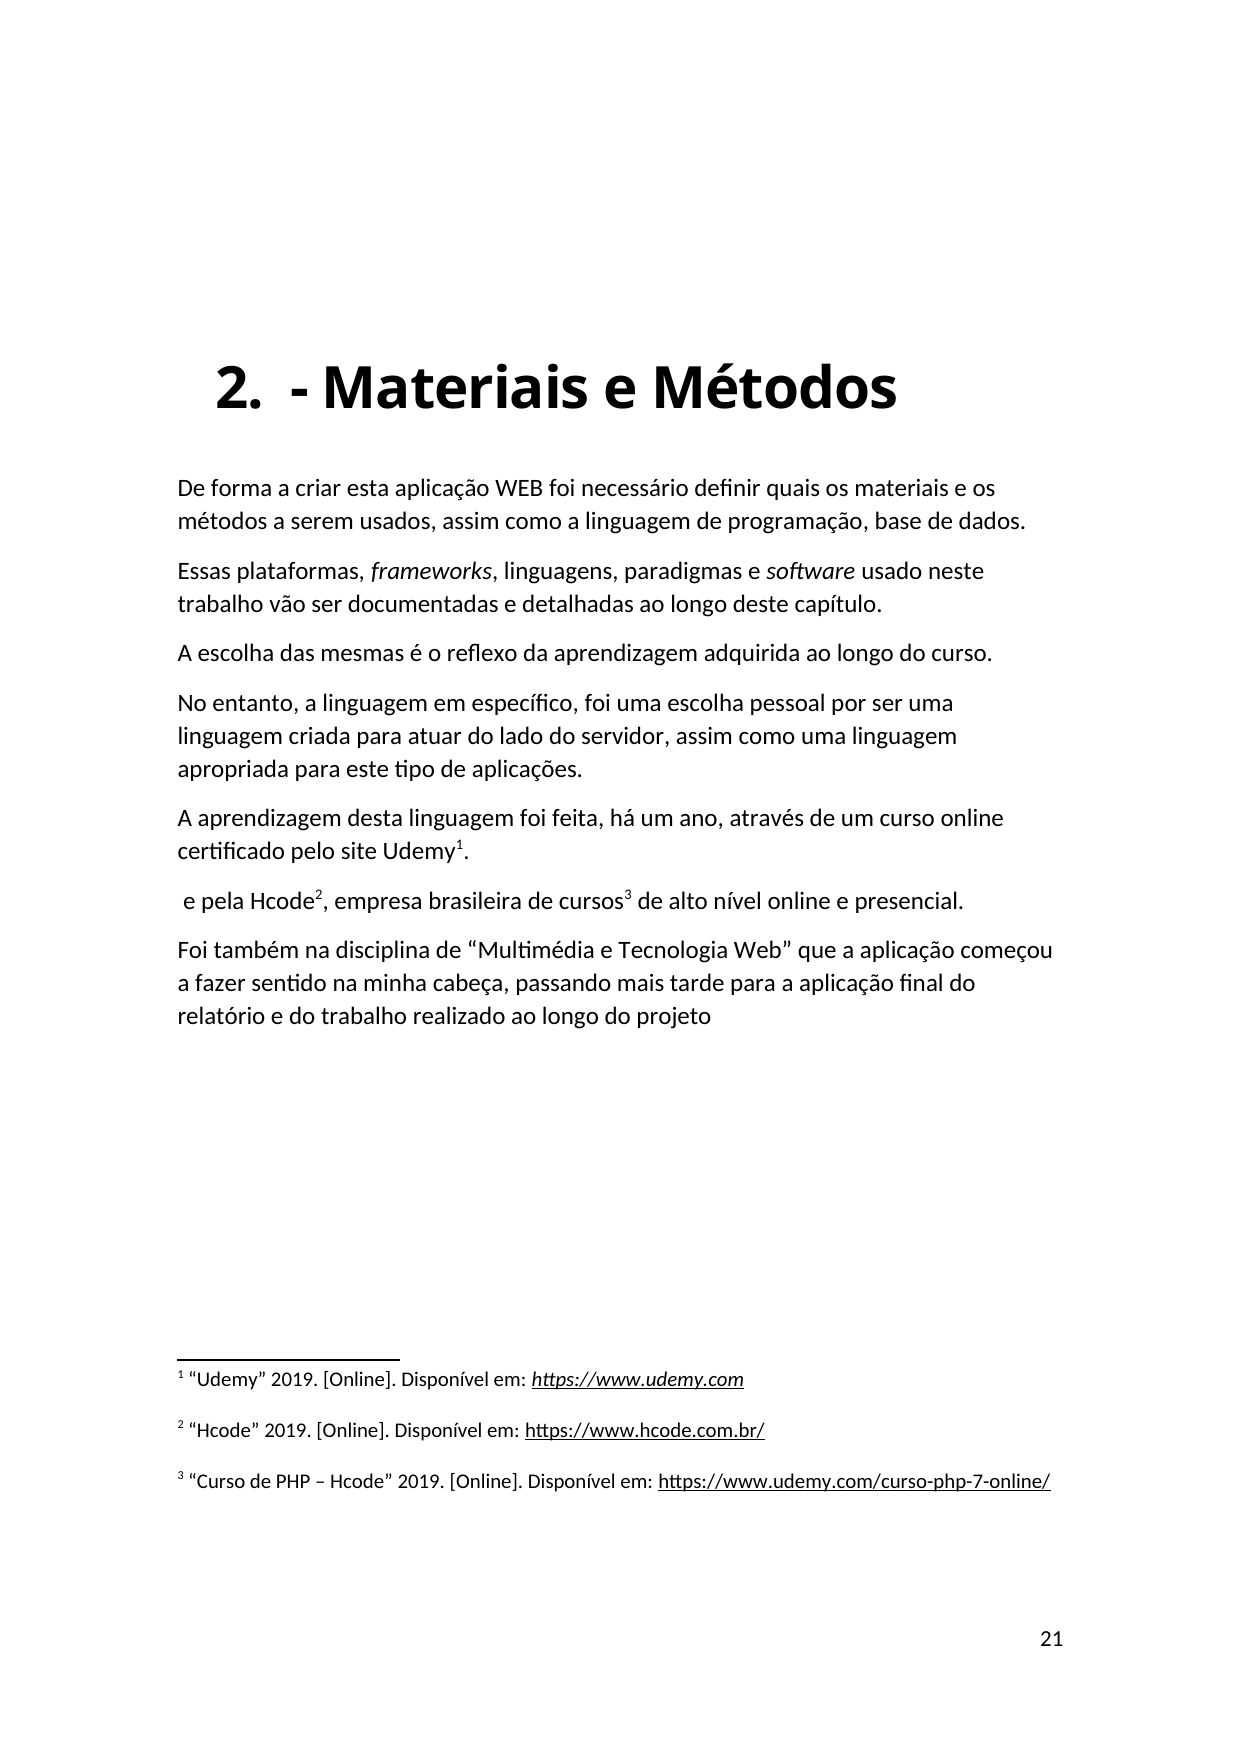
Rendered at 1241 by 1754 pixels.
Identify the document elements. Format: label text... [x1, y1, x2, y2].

text No entanto, a linguagem em específico, foi uma escolha pessoal por ser uma linguagem criada para atuar do lado do servidor, assim como uma linguagem apropriada para este tipo de aplicações. [177, 687, 1063, 783]
text Foi também na disciplina de “Multimédia e Tecnologia Web” que a aplicação começou a fazer sentido na minha cabeça, passando mais tarde para a aplicação final do relatório e do trabalho realizado ao longo do projeto [177, 934, 1063, 1031]
title - Materiais e Métodos [215, 346, 1063, 425]
text e pela Hcode, empresa brasileira de cursos de alto nível online e presencial. [177, 885, 1063, 915]
text A aprendizagem desta linguagem foi feita, há um ano, através de um curso online certificado pelo site Udemy. [177, 802, 1063, 866]
text A escolha das mesmas é o reflexo da aprendizagem adquirida ao longo do curso. [177, 637, 1063, 668]
text De forma a criar esta aplicação WEB foi necessário definir quais os materiais e os métodos a serem usados, assim como a linguagem de programação, base de dados. [177, 472, 1063, 536]
text Essas plataformas, frameworks, linguagens, paradigmas e software usado neste trabalho vão ser documentadas e detalhadas ao longo deste capítulo. [177, 555, 1063, 618]
